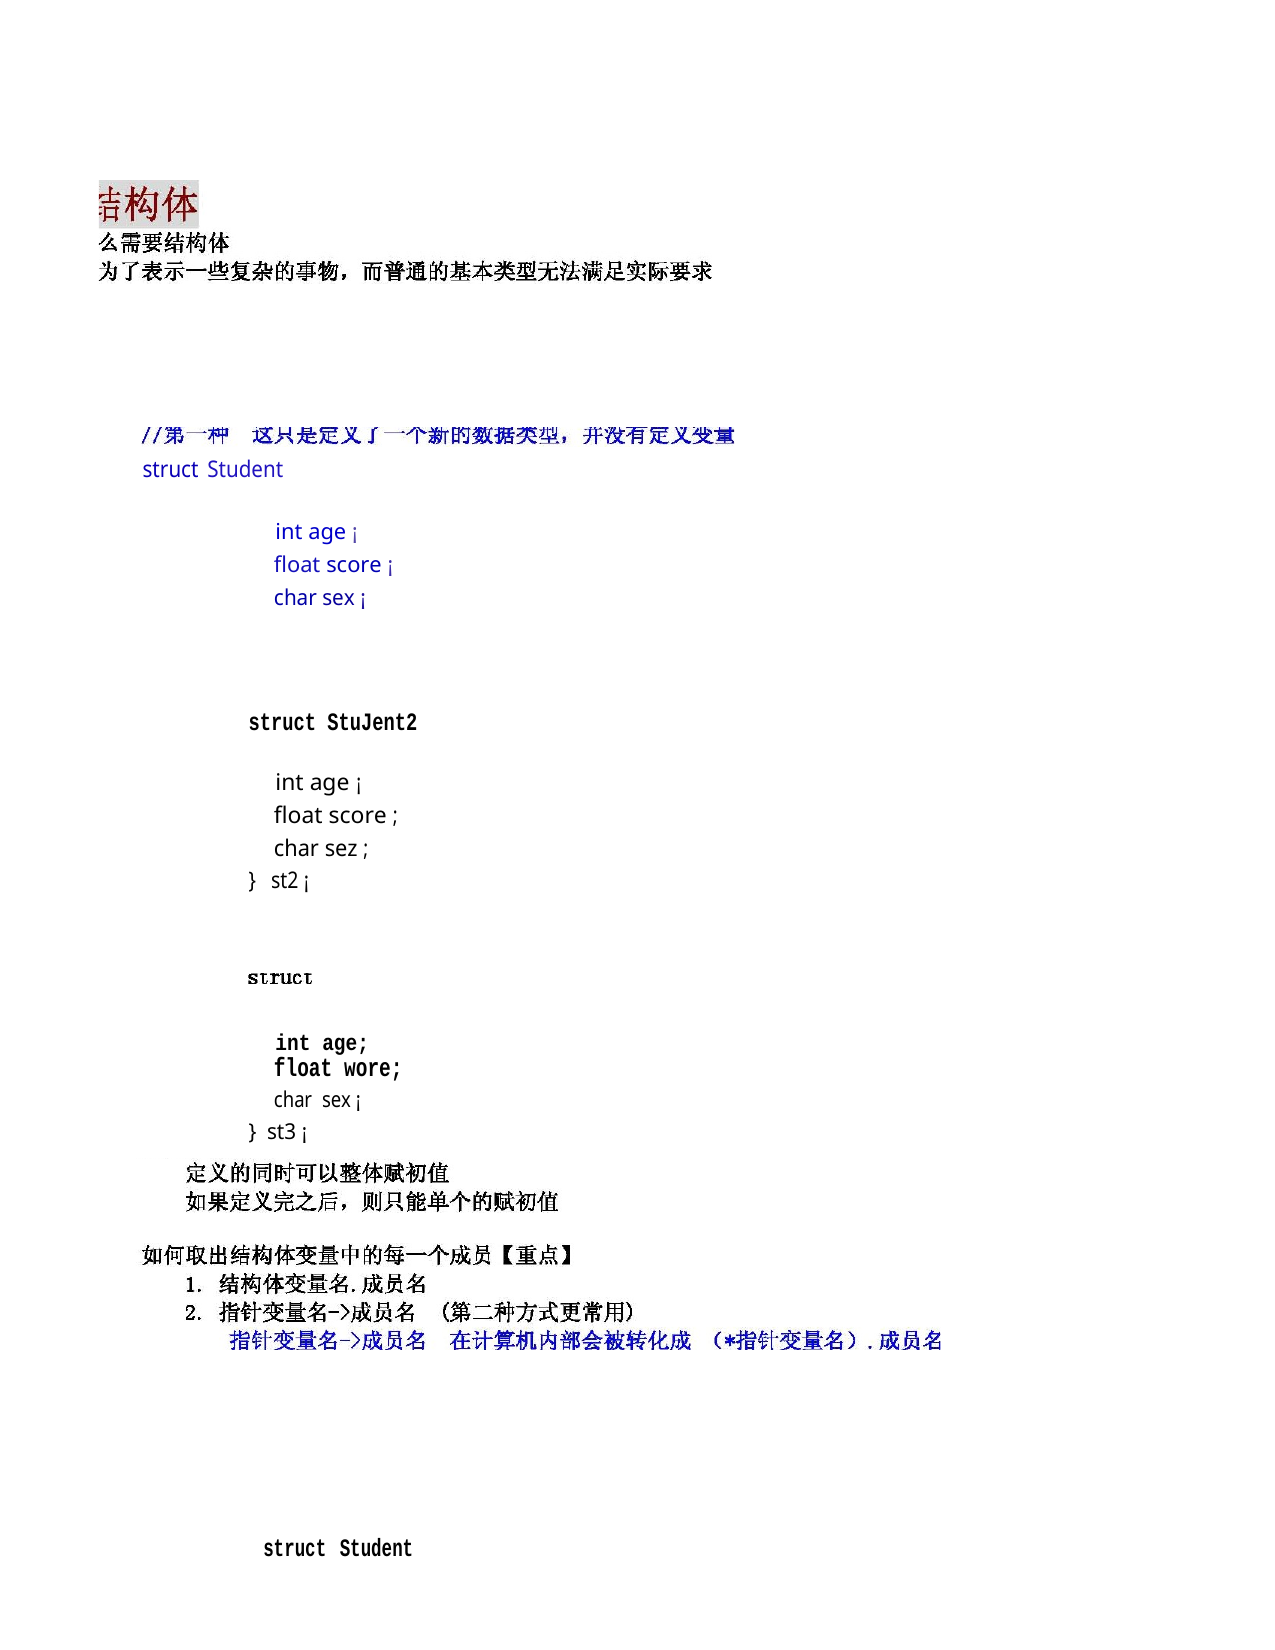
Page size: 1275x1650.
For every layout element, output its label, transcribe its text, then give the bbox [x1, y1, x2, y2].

text } st2 ¡ [248, 864, 1096, 896]
text int age ¡ float score ¡ char sex ¡ [274, 516, 401, 611]
text struct Student [142, 453, 1096, 484]
subtitle struct StuJent2 [248, 709, 1096, 738]
text int age; float wore; char sex ¡ [274, 1030, 404, 1113]
text } st3 ¡ [248, 1116, 1096, 1146]
subtitle struct Student [261, 1536, 415, 1564]
picture [248, 973, 312, 984]
text int age ¡ float score ; char sez ; [274, 766, 402, 863]
picture [141, 427, 735, 447]
picture [98, 180, 712, 284]
picture [99, 1158, 941, 1350]
